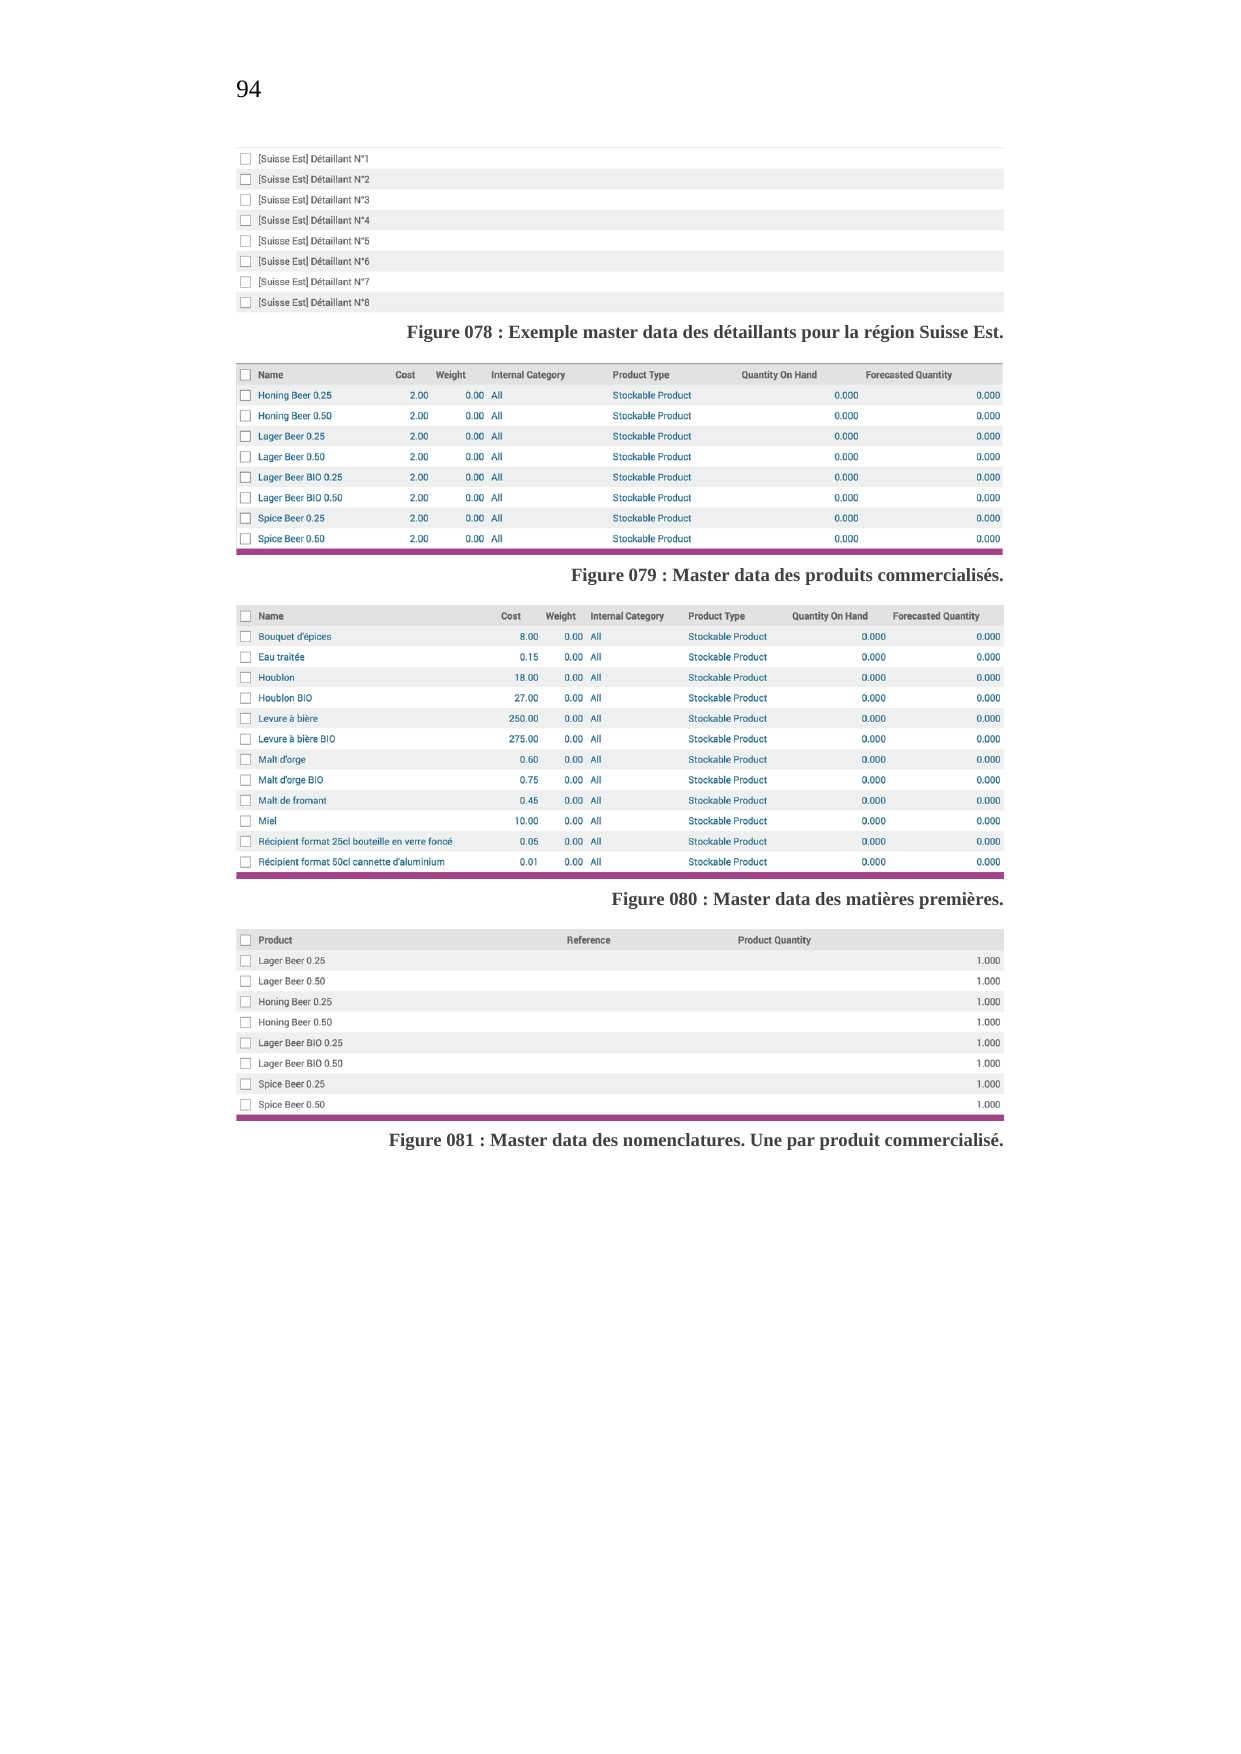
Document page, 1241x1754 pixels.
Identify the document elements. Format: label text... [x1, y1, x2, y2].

text Figure 080 : Master data des matières premières. [236, 887, 1004, 909]
picture [236, 147, 1004, 313]
text Figure 078 : Exemple master data des détaillants pour la région Suisse Est. [236, 321, 1004, 343]
picture [236, 929, 1004, 1121]
picture [236, 605, 1004, 879]
text Figure 079 : Master data des produits commercialisés. [236, 563, 1004, 585]
text Figure 081 : Master data des nomenclatures. Une par produit commercialisé. [236, 1129, 1004, 1150]
picture [236, 363, 1003, 555]
